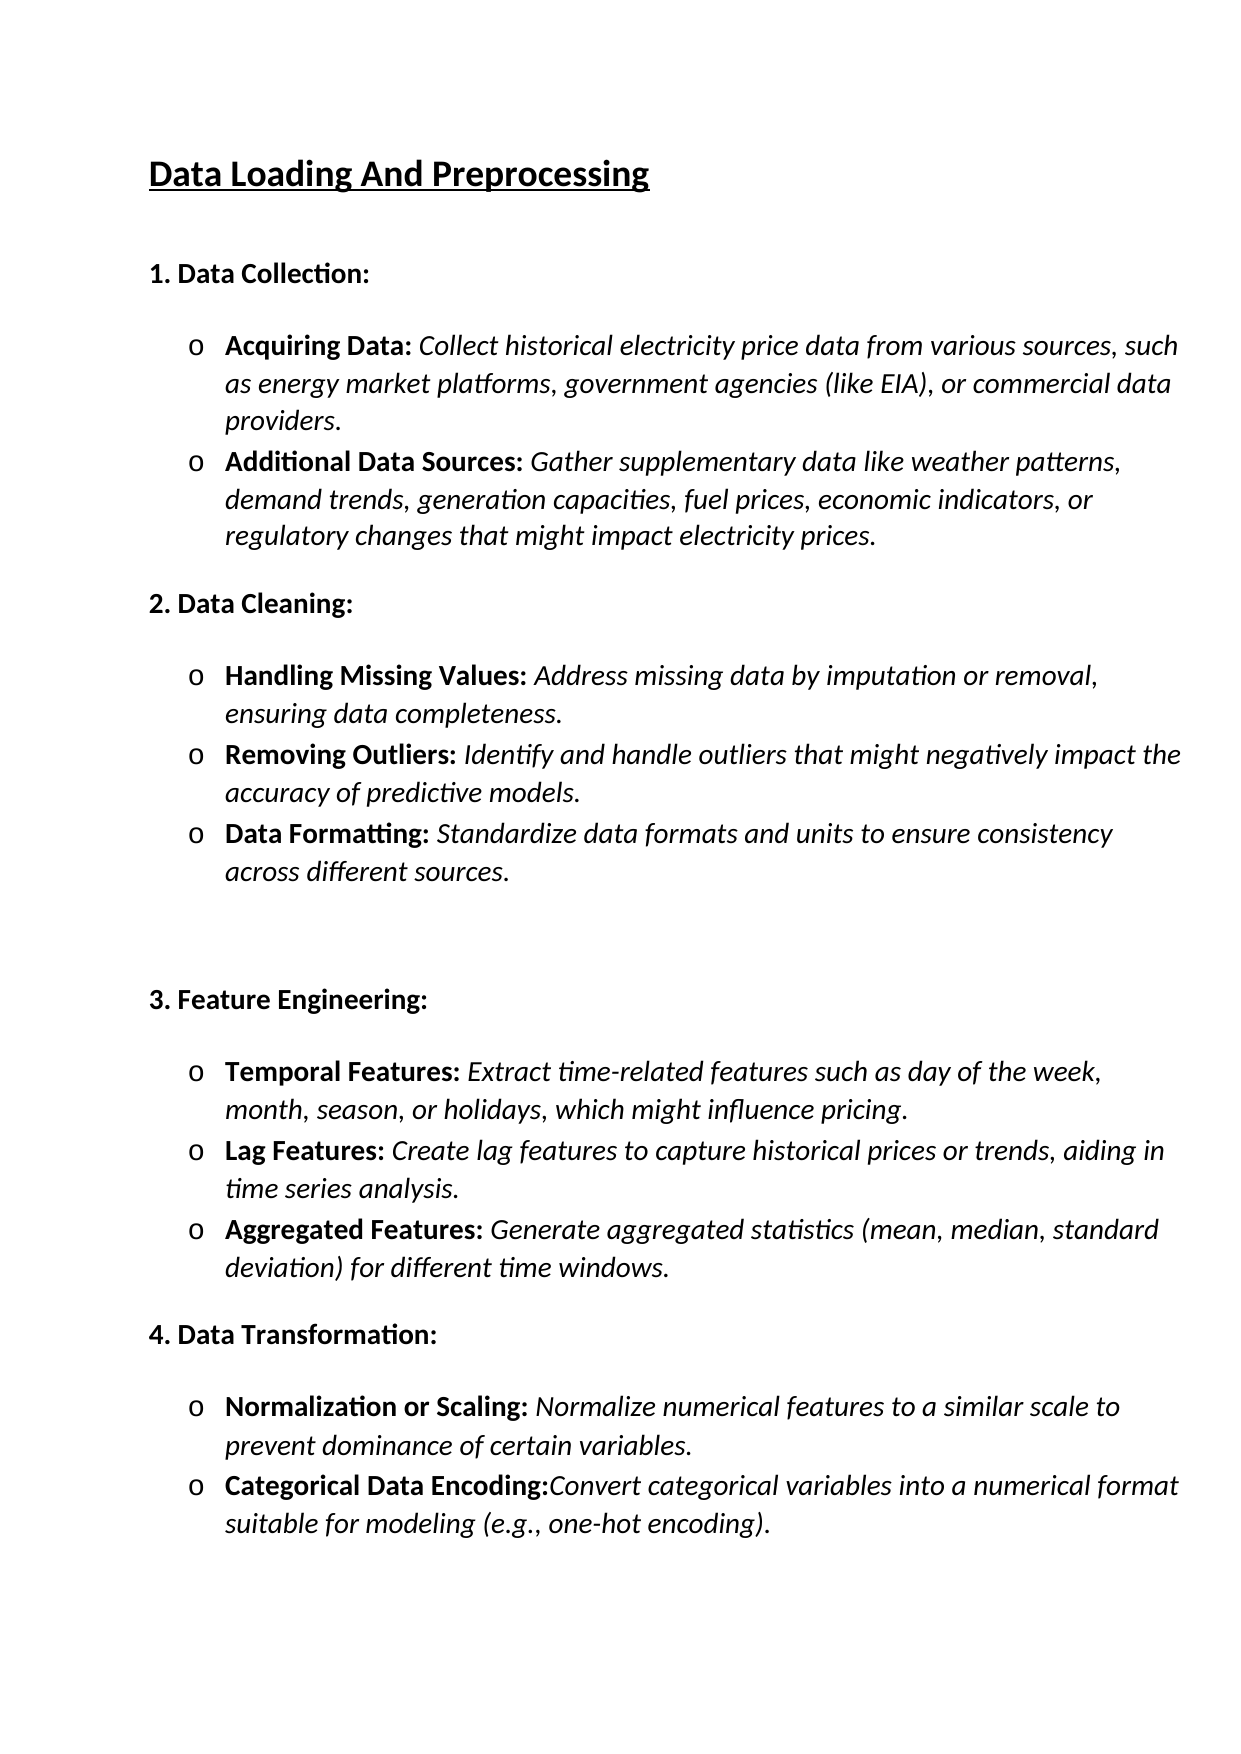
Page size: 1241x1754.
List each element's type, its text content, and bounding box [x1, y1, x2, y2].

list Acquiring Data: Collect historical electricity price data from various sources, such as energy market platforms, government agencies (like EIA), or commercial data providers. [187, 327, 1188, 437]
list Data Cleaning: [148, 585, 1189, 620]
list Data Collection: [148, 255, 1189, 291]
list Data Formatting: Standardize data formats and units to ensure consistency across different sources. [187, 815, 1188, 889]
subtitle Data Loading And Preprocessing [148, 150, 1189, 196]
list Additional Data Sources: Gather supplementary data like weather patterns, demand trends, generation capacities, fuel prices, economic indicators, or regulatory changes that might impact electricity prices. [187, 443, 1188, 553]
list Lag Features: Create lag features to capture historical prices or trends, aiding in time series analysis. [187, 1132, 1188, 1206]
list Categorical Data Encoding:Convert categorical variables into a numerical format suitable for modeling (e.g., one-hot encoding). [187, 1467, 1188, 1541]
list Data Transformation: [148, 1316, 1189, 1352]
list Normalization or Scaling: Normalize numerical features to a similar scale to prevent dominance of certain variables. [187, 1388, 1188, 1462]
list Handling Missing Values: Address missing data by imputation or removal, ensuring data completeness. [187, 657, 1188, 731]
list Removing Outliers: Identify and handle outliers that might negatively impact the accuracy of predictive models. [187, 736, 1188, 809]
list Feature Engineering: [148, 981, 1189, 1016]
list Aggregated Features: Generate aggregated statistics (mean, median, standard deviation) for different time windows. [187, 1211, 1188, 1285]
list Temporal Features: Extract time-related features such as day of the week, month, season, or holidays, which might influence pricing. [187, 1053, 1188, 1127]
